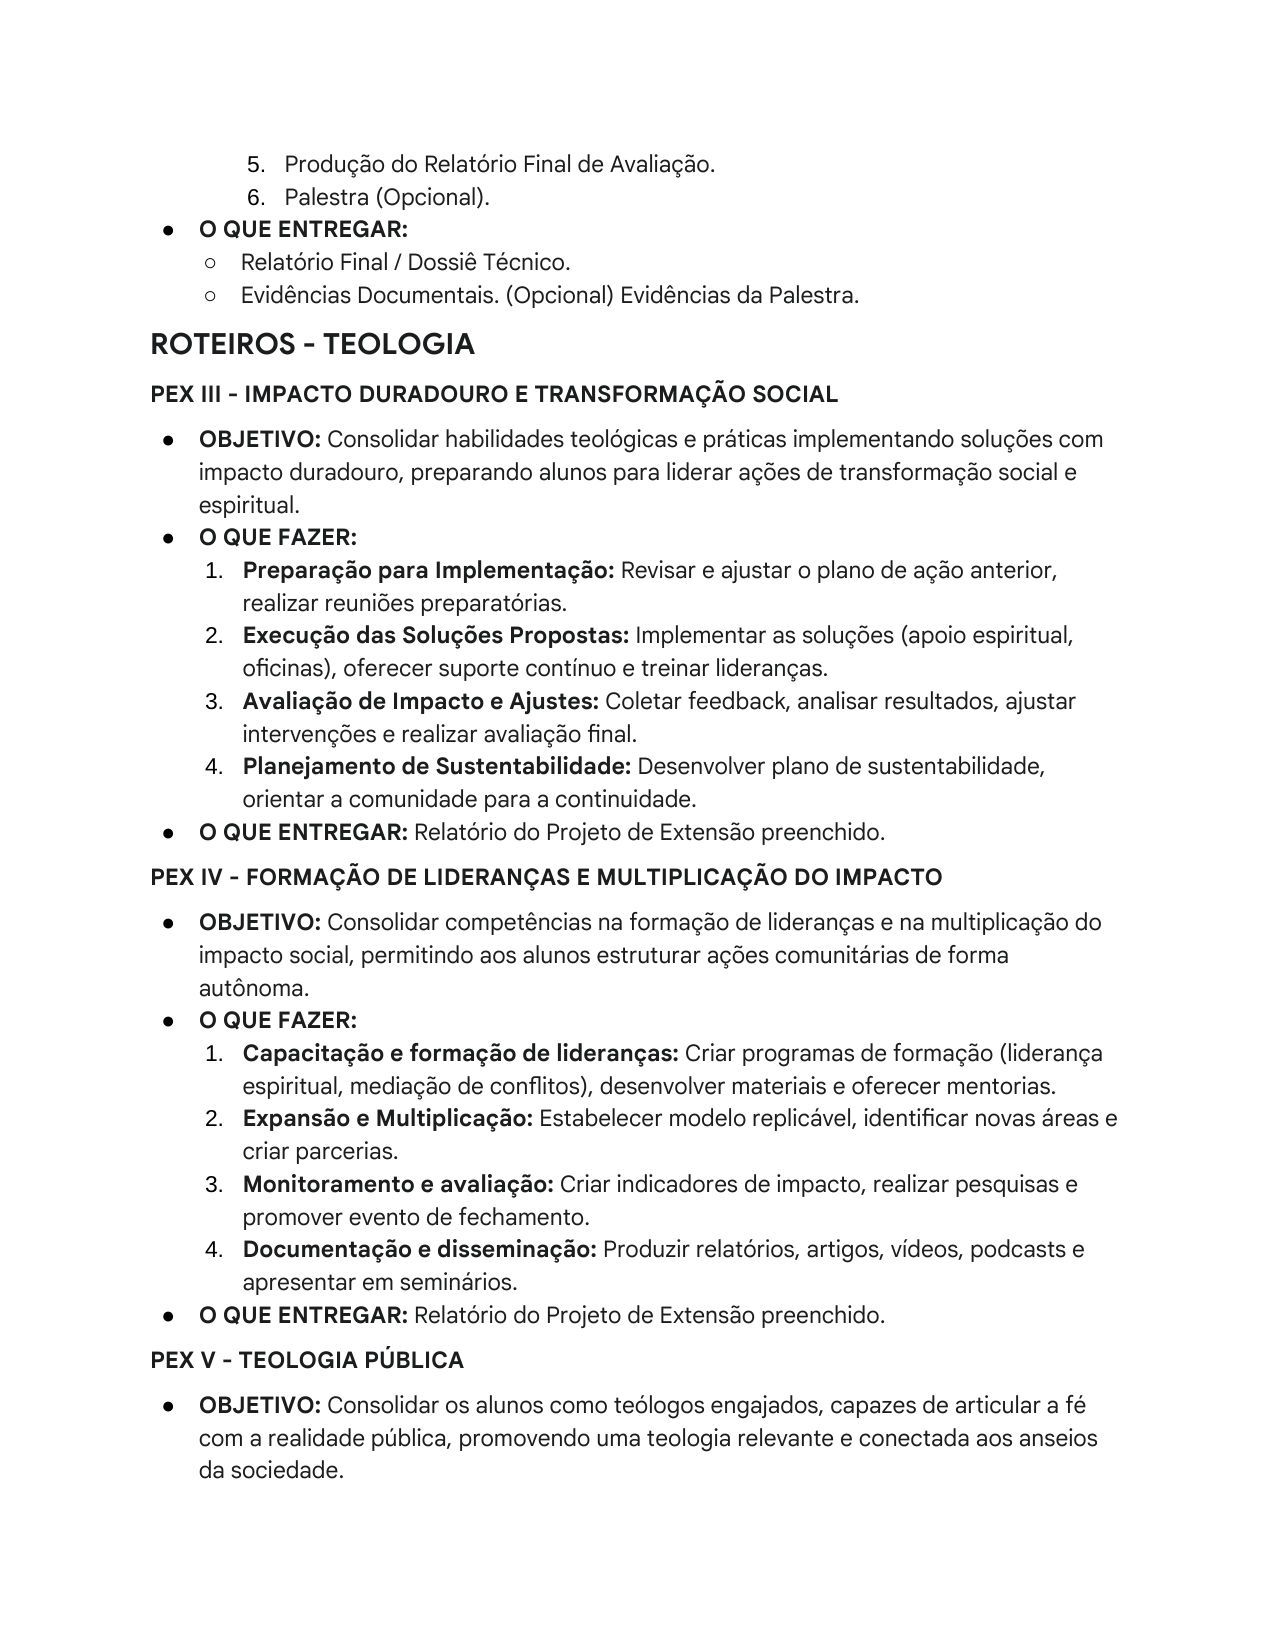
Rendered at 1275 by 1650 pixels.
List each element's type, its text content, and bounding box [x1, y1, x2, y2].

list Evidências Documentais. (Opcional) Evidências da Palestra. [203, 281, 1125, 309]
list Avaliação de Impacto e Ajustes: Coletar feedback, analisar resultados, ajustar intervenções e realizar avaliação final. [205, 687, 1125, 748]
list Execução das Soluções Propostas: Implementar as soluções (apoio espiritual, oficinas), oferecer suporte contínuo e treinar lideranças. [205, 622, 1125, 683]
text PEX V - TEOLOGIA PÚBLICA [150, 1346, 1125, 1375]
list Planejamento de Sustentabilidade: Desenvolver plano de sustentabilidade, orientar a comunidade para a continuidade. [205, 752, 1125, 814]
list O QUE FAZER: [161, 1006, 1125, 1035]
list Expansão e Multiplicação: Estabelecer modelo replicável, identificar novas áreas e criar parcerias. [205, 1104, 1125, 1166]
list O QUE ENTREGAR: [161, 215, 1125, 244]
text PEX III - IMPACTO DURADOURO E TRANSFORMAÇÃO SOCIAL [150, 380, 1125, 409]
list Monitoramento e avaliação: Criar indicadores de impacto, realizar pesquisas e promover evento de fechamento. [205, 1170, 1125, 1231]
list Produção do Relatório Final de Avaliação. [247, 150, 1125, 179]
list OBJETIVO: Consolidar os alunos como teólogos engajados, capazes de articular a fé com a realidade pública, promovendo uma teologia relevante e conectada aos anseios da sociedade. [161, 1391, 1125, 1485]
text PEX IV - FORMAÇÃO DE LIDERANÇAS E MULTIPLICAÇÃO DO IMPACTO [150, 863, 1125, 892]
list Relatório Final / Dossiê Técnico. [203, 248, 1125, 277]
list O QUE ENTREGAR: Relatório do Projeto de Extensão preenchido. [161, 818, 1125, 847]
list Palestra (Opcional). [247, 183, 1125, 211]
subtitle ROTEIROS - TEOLOGIA [150, 326, 1125, 363]
list Documentação e disseminação: Produzir relatórios, artigos, vídeos, podcasts e apresentar em seminários. [205, 1235, 1125, 1297]
list Preparação para Implementação: Revisar e ajustar o plano de ação anterior, realizar reuniões preparatórias. [205, 556, 1125, 618]
list O QUE ENTREGAR: Relatório do Projeto de Extensão preenchido. [161, 1301, 1125, 1329]
list O QUE FAZER: [161, 523, 1125, 552]
list OBJETIVO: Consolidar competências na formação de lideranças e na multiplicação do impacto social, permitindo aos alunos estruturar ações comunitárias de forma autônoma. [161, 908, 1125, 1002]
list OBJETIVO: Consolidar habilidades teológicas e práticas implementando soluções com impacto duradouro, preparando alunos para liderar ações de transformação social e espiritual. [161, 425, 1125, 519]
list Capacitação e formação de lideranças: Criar programas de formação (liderança espiritual, mediação de conflitos), desenvolver materiais e oferecer mentorias. [205, 1039, 1125, 1101]
